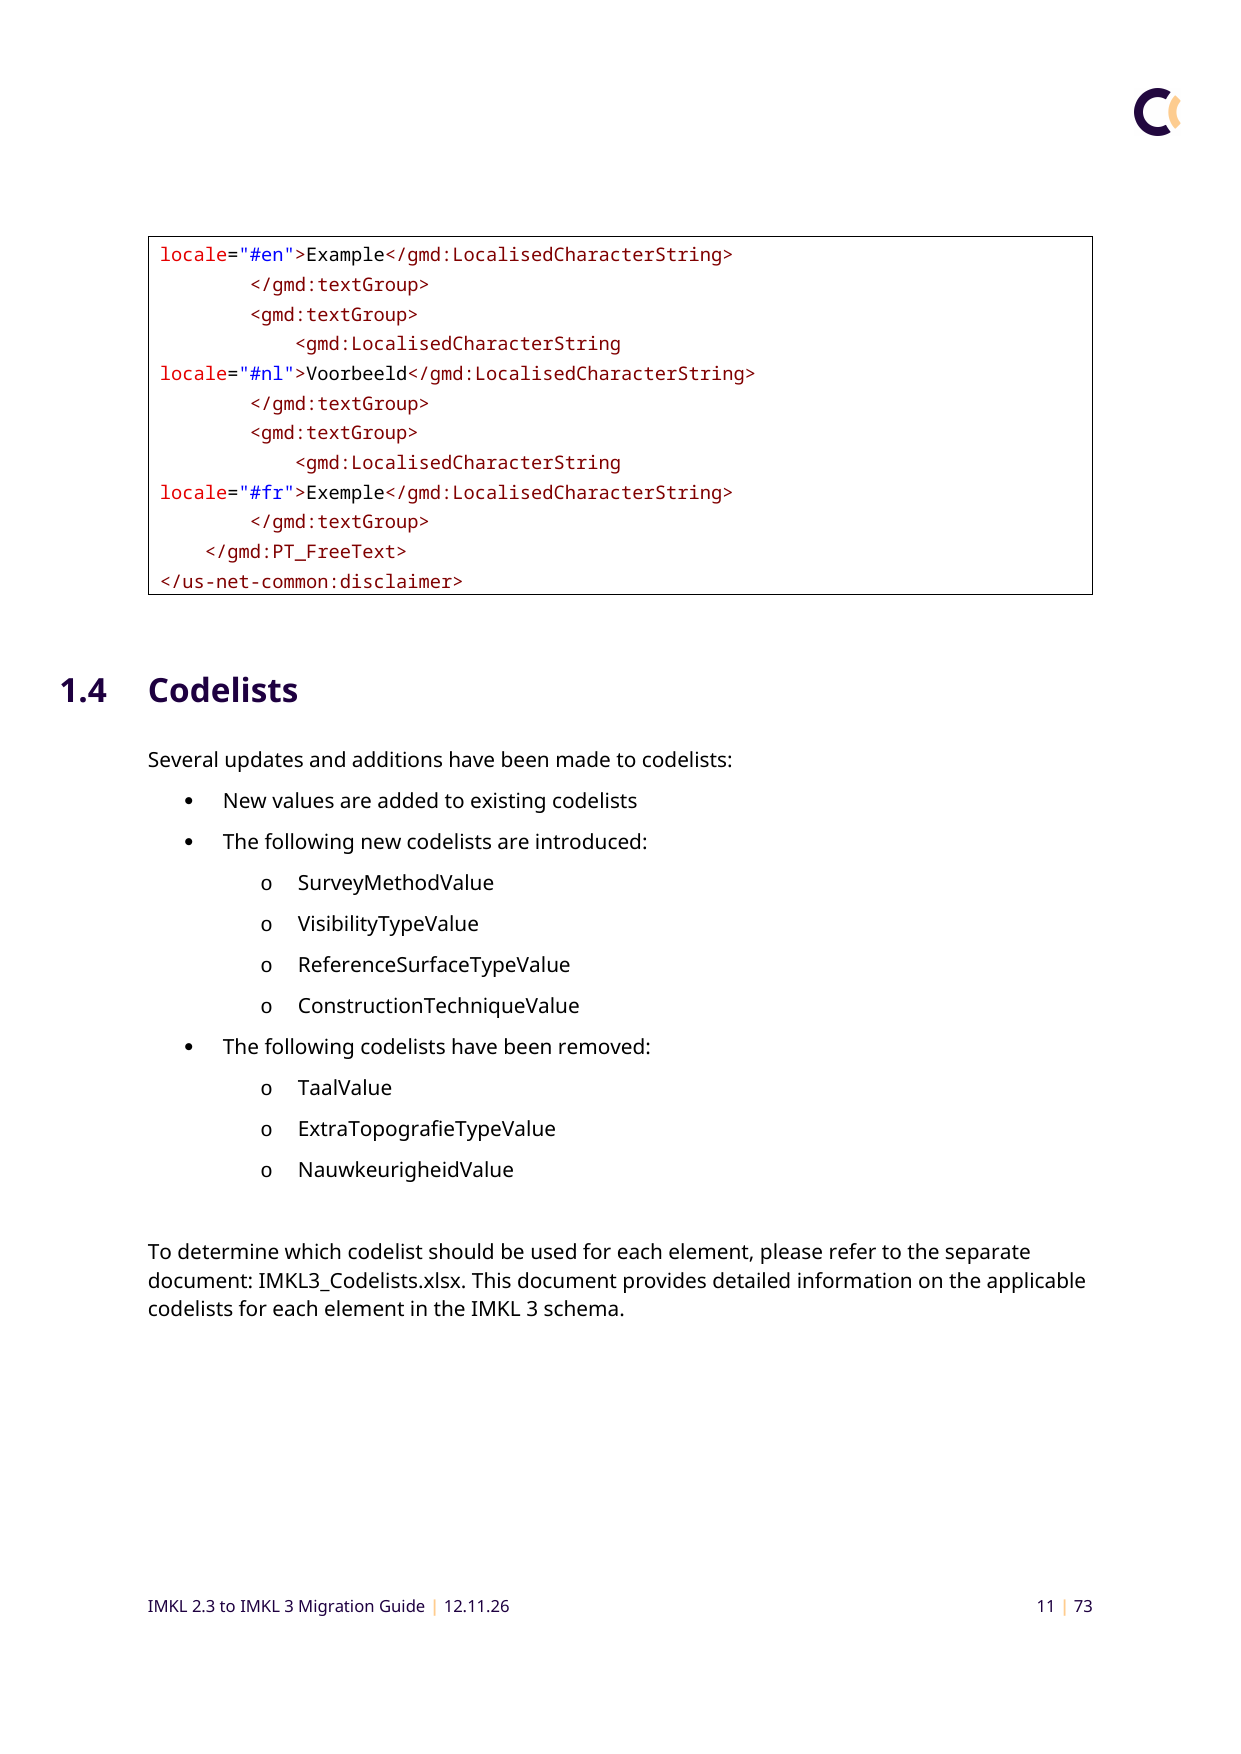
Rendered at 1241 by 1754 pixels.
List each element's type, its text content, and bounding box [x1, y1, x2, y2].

list TaalValue [260, 1073, 1092, 1102]
list VisibilityTypeValue [260, 909, 1092, 938]
list ReferenceSurfaceTypeValue [260, 950, 1092, 979]
list The following new codelists are introduced: [185, 827, 1092, 856]
picture [1134, 88, 1181, 136]
list ExtraTopografieTypeValue [260, 1114, 1092, 1143]
list New values are added to existing codelists [185, 786, 1092, 815]
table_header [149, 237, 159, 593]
text To determine which codelist should be used for each element, please refer to the separate document: IMKL3_Codelists.xlsx. This document provides detailed information on the applicable codelists for each element in the IMKL 3 schema. [148, 1237, 1092, 1323]
list ConstructionTechniqueValue [260, 991, 1092, 1020]
text Several updates and additions have been made to codelists: [148, 746, 1092, 774]
subtitle Codelists [59, 667, 1092, 712]
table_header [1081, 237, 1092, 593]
list SurveyMethodValue [260, 868, 1092, 897]
list The following codelists have been removed: [185, 1032, 1092, 1061]
list NauwkeurigheidValue [260, 1156, 1092, 1184]
